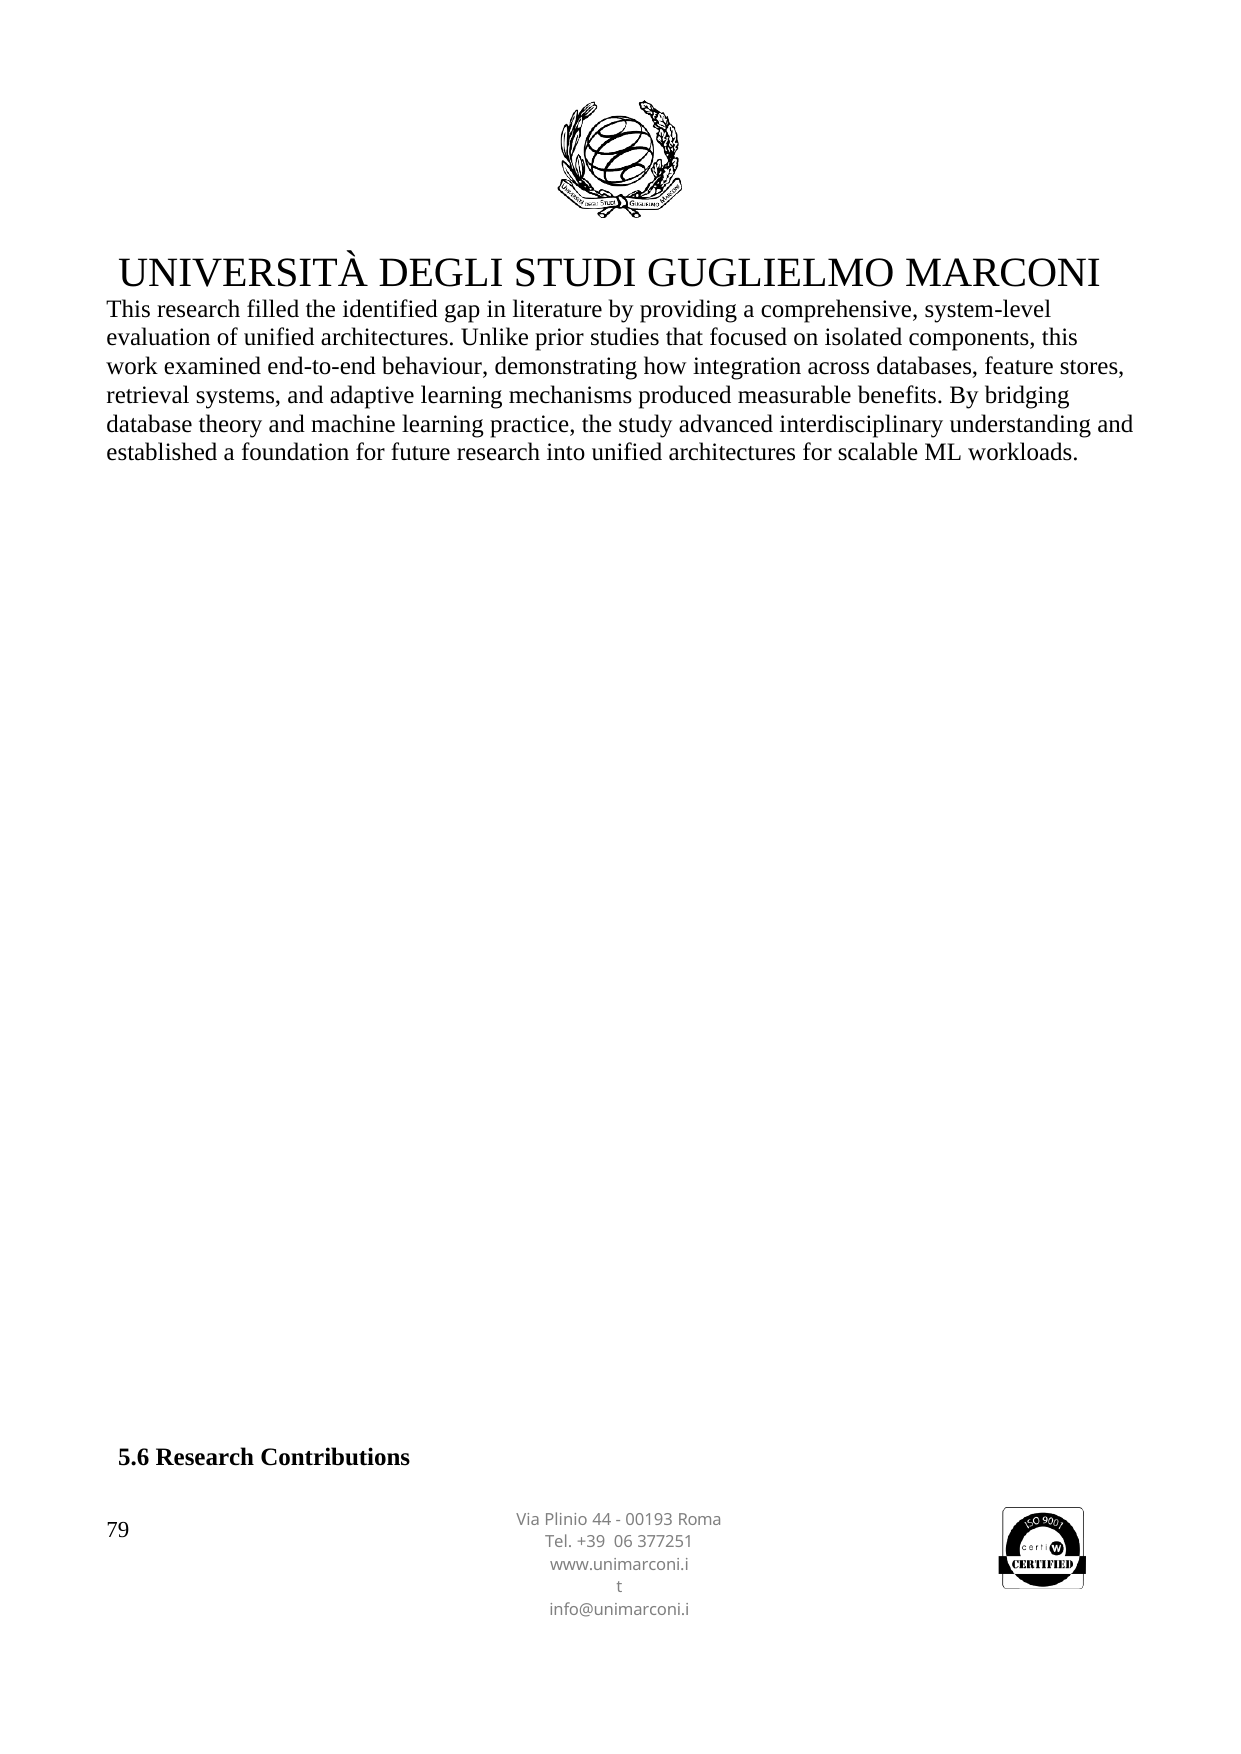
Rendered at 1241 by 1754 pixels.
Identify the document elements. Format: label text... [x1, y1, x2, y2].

picture [557, 100, 682, 218]
picture [998, 1507, 1086, 1589]
text This research filled the identified gap in literature by providing a comprehensive, system-level evaluation of unified architectures. Unlike prior studies that focused on isolated components, this work examined end-to-end behaviour, demonstrating how integration across databases, feature stores, retrieval systems, and adaptive learning mechanisms produced measurable benefits. By bridging database theory and machine learning practice, the study advanced interdisciplinary understanding and established a foundation for future research into unified architectures for scalable ML workloads. [106, 294, 1134, 466]
subtitle 5.6 Research Contributions [118, 1442, 1134, 1471]
